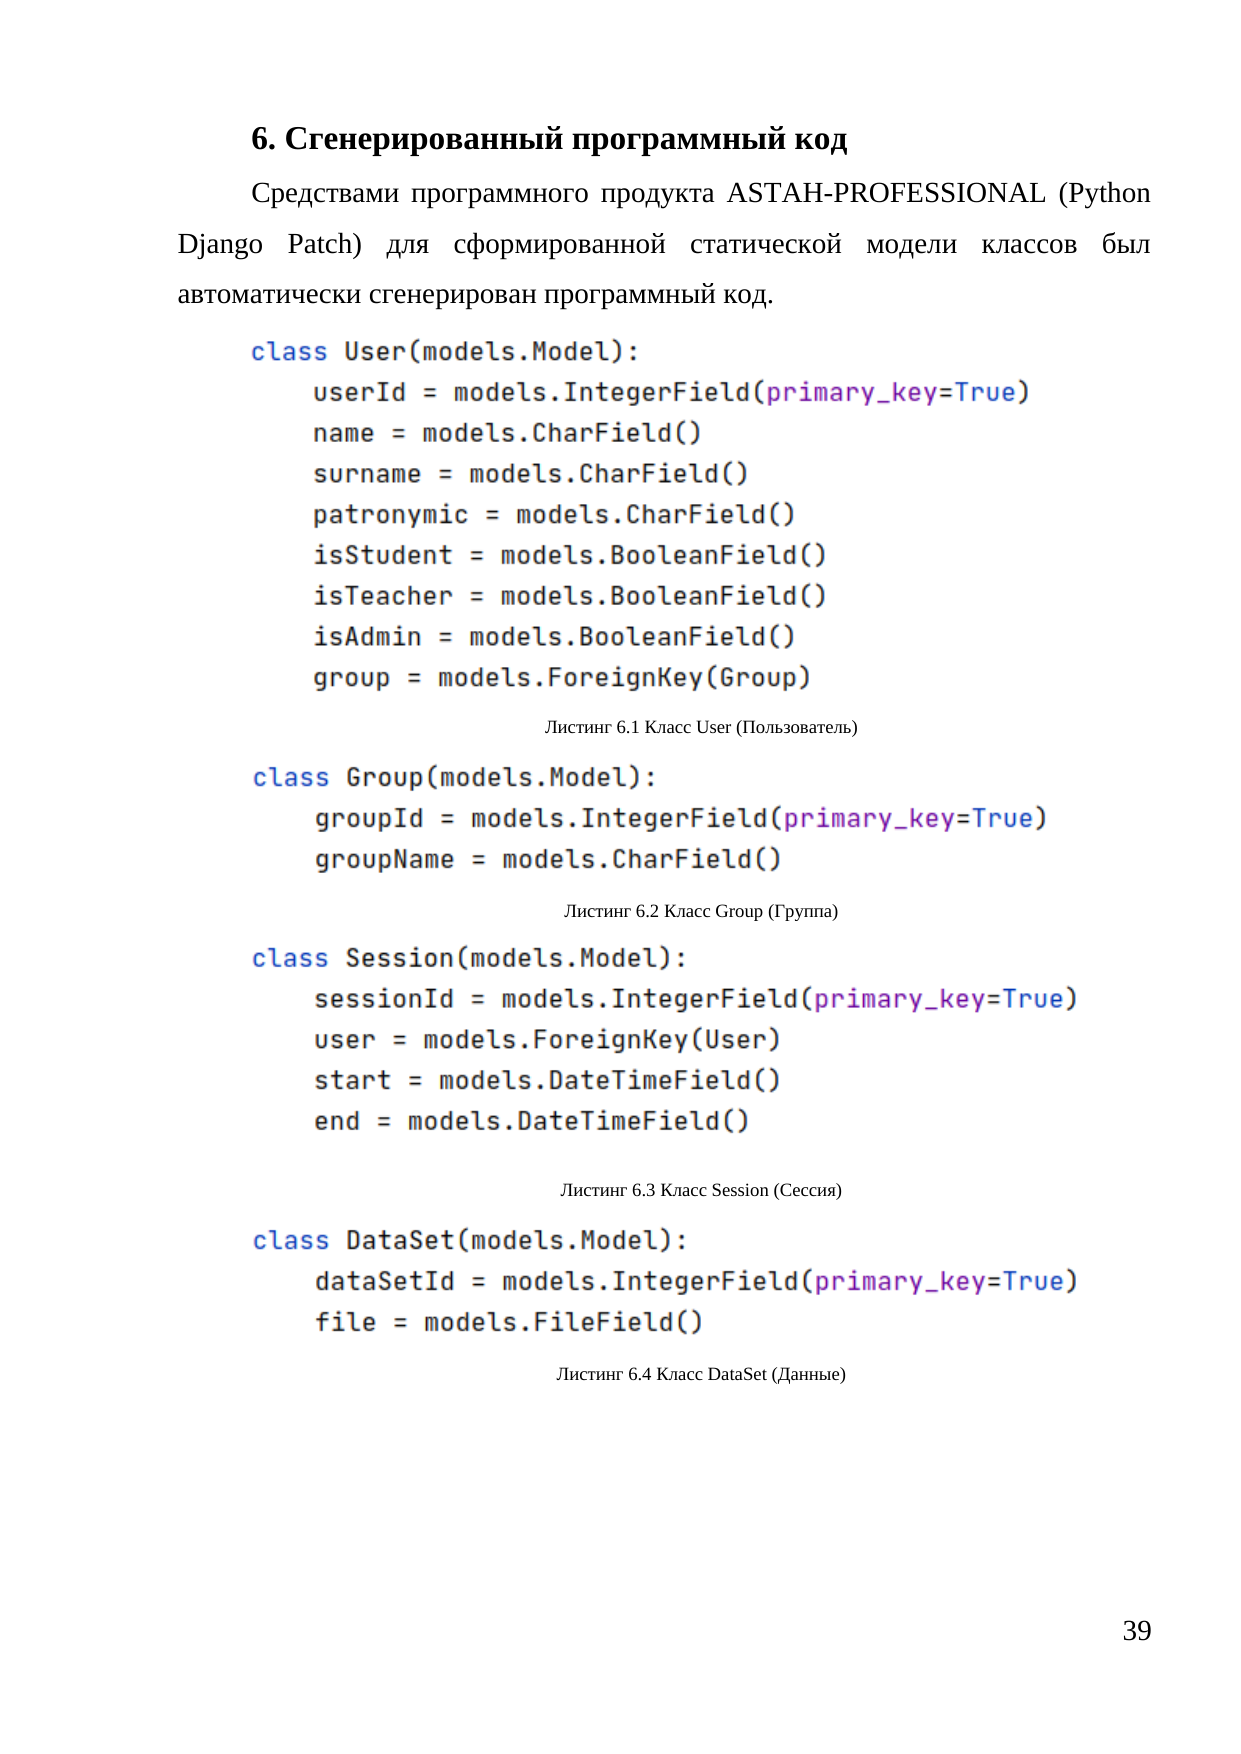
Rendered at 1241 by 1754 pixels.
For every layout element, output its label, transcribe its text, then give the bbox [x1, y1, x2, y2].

text Листинг 6.4 Класс DataSet (Данные) [177, 1363, 1152, 1385]
picture [251, 326, 1045, 699]
text Листинг 6.1 Класс User (Пользователь) [177, 716, 1152, 737]
picture [251, 758, 1053, 884]
text Листинг 6.2 Класс Group (Группа) [177, 900, 1152, 922]
subtitle 6. Сгенерированный программный код [177, 118, 1152, 156]
text Средствами программного продукта АSTAH-PROFESSIONAL (Python Django Patch) для сформированной статической модели классов был автоматически сгенерирован программный код. [177, 176, 1152, 310]
picture [251, 1221, 1090, 1347]
picture [251, 942, 1085, 1163]
text Листинг 6.3 Класс Session (Сессия) [177, 1179, 1152, 1201]
